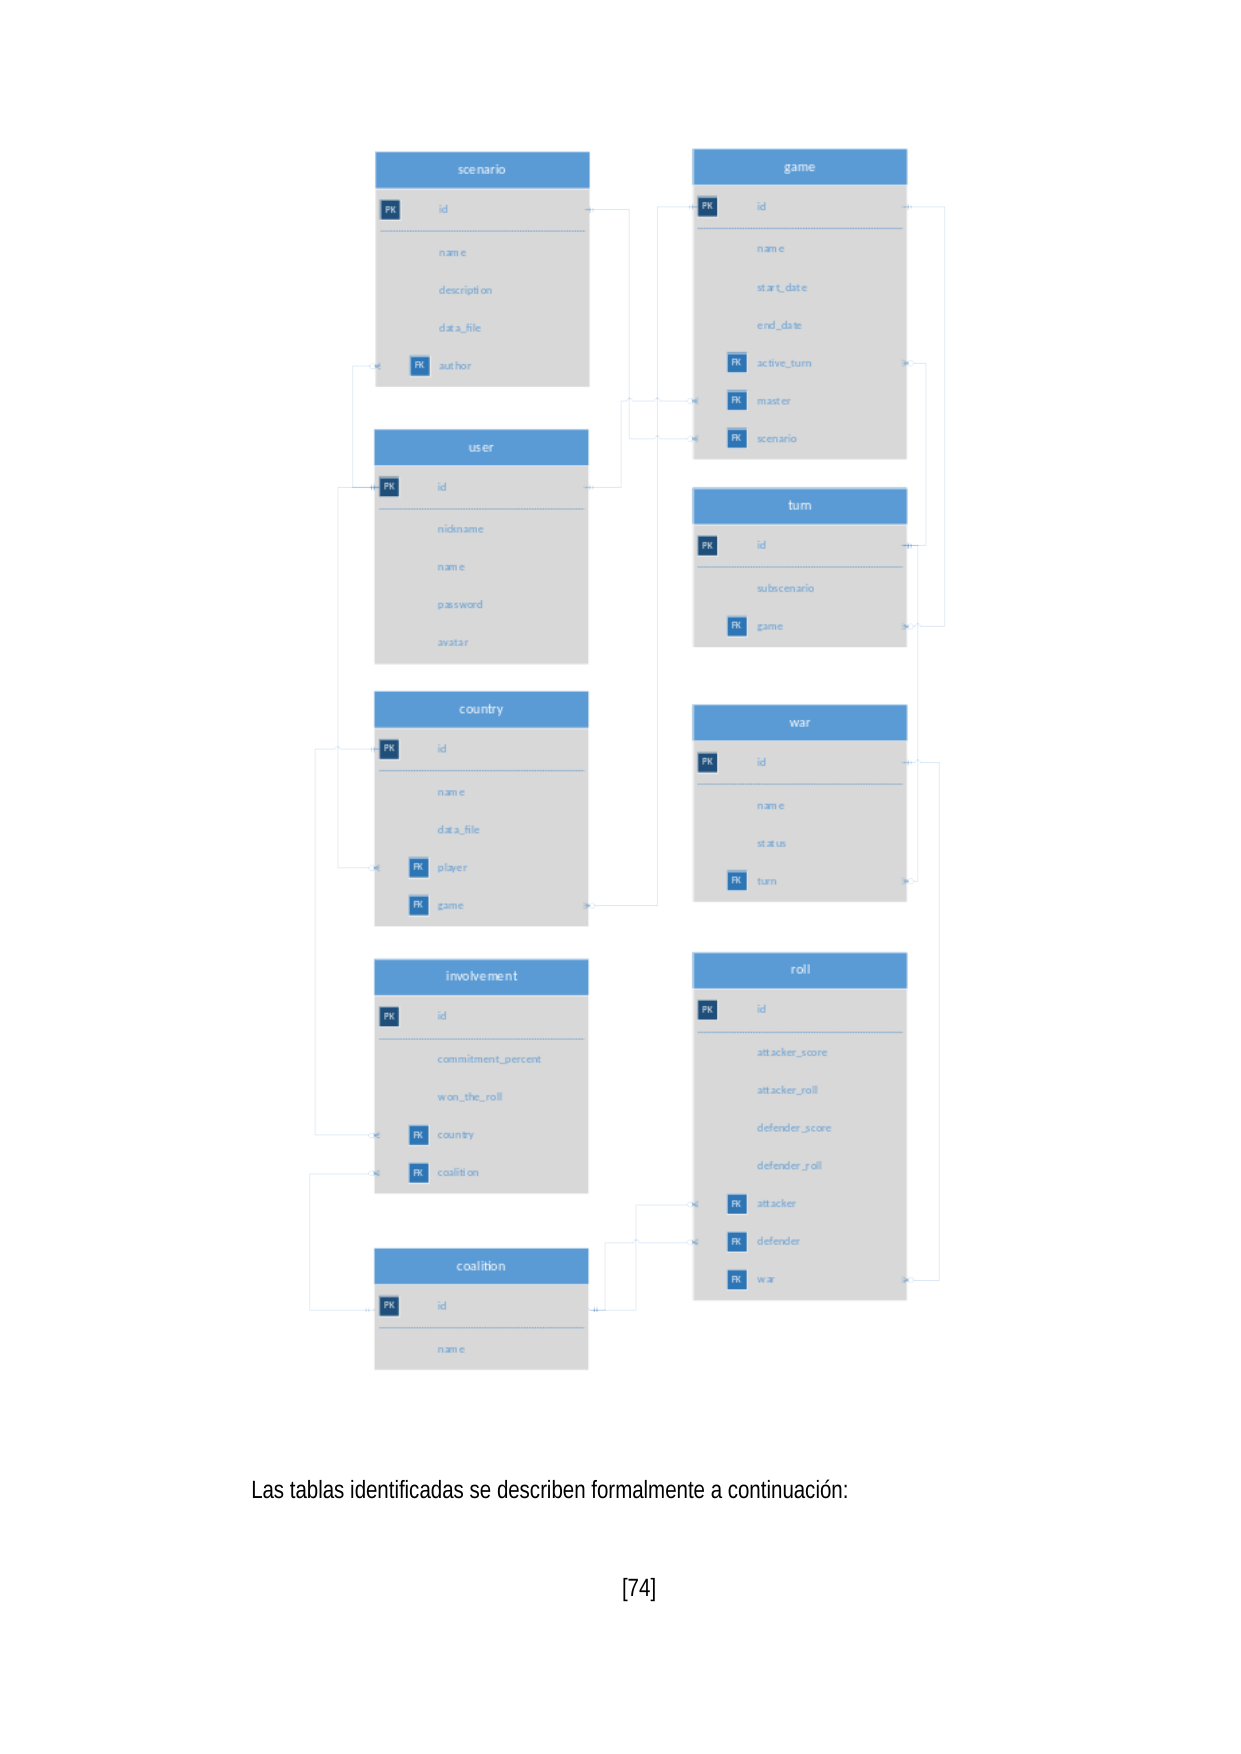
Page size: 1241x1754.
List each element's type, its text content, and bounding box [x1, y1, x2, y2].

text Las tablas identificadas se describen formalmente a continuación: [177, 1475, 1063, 1503]
